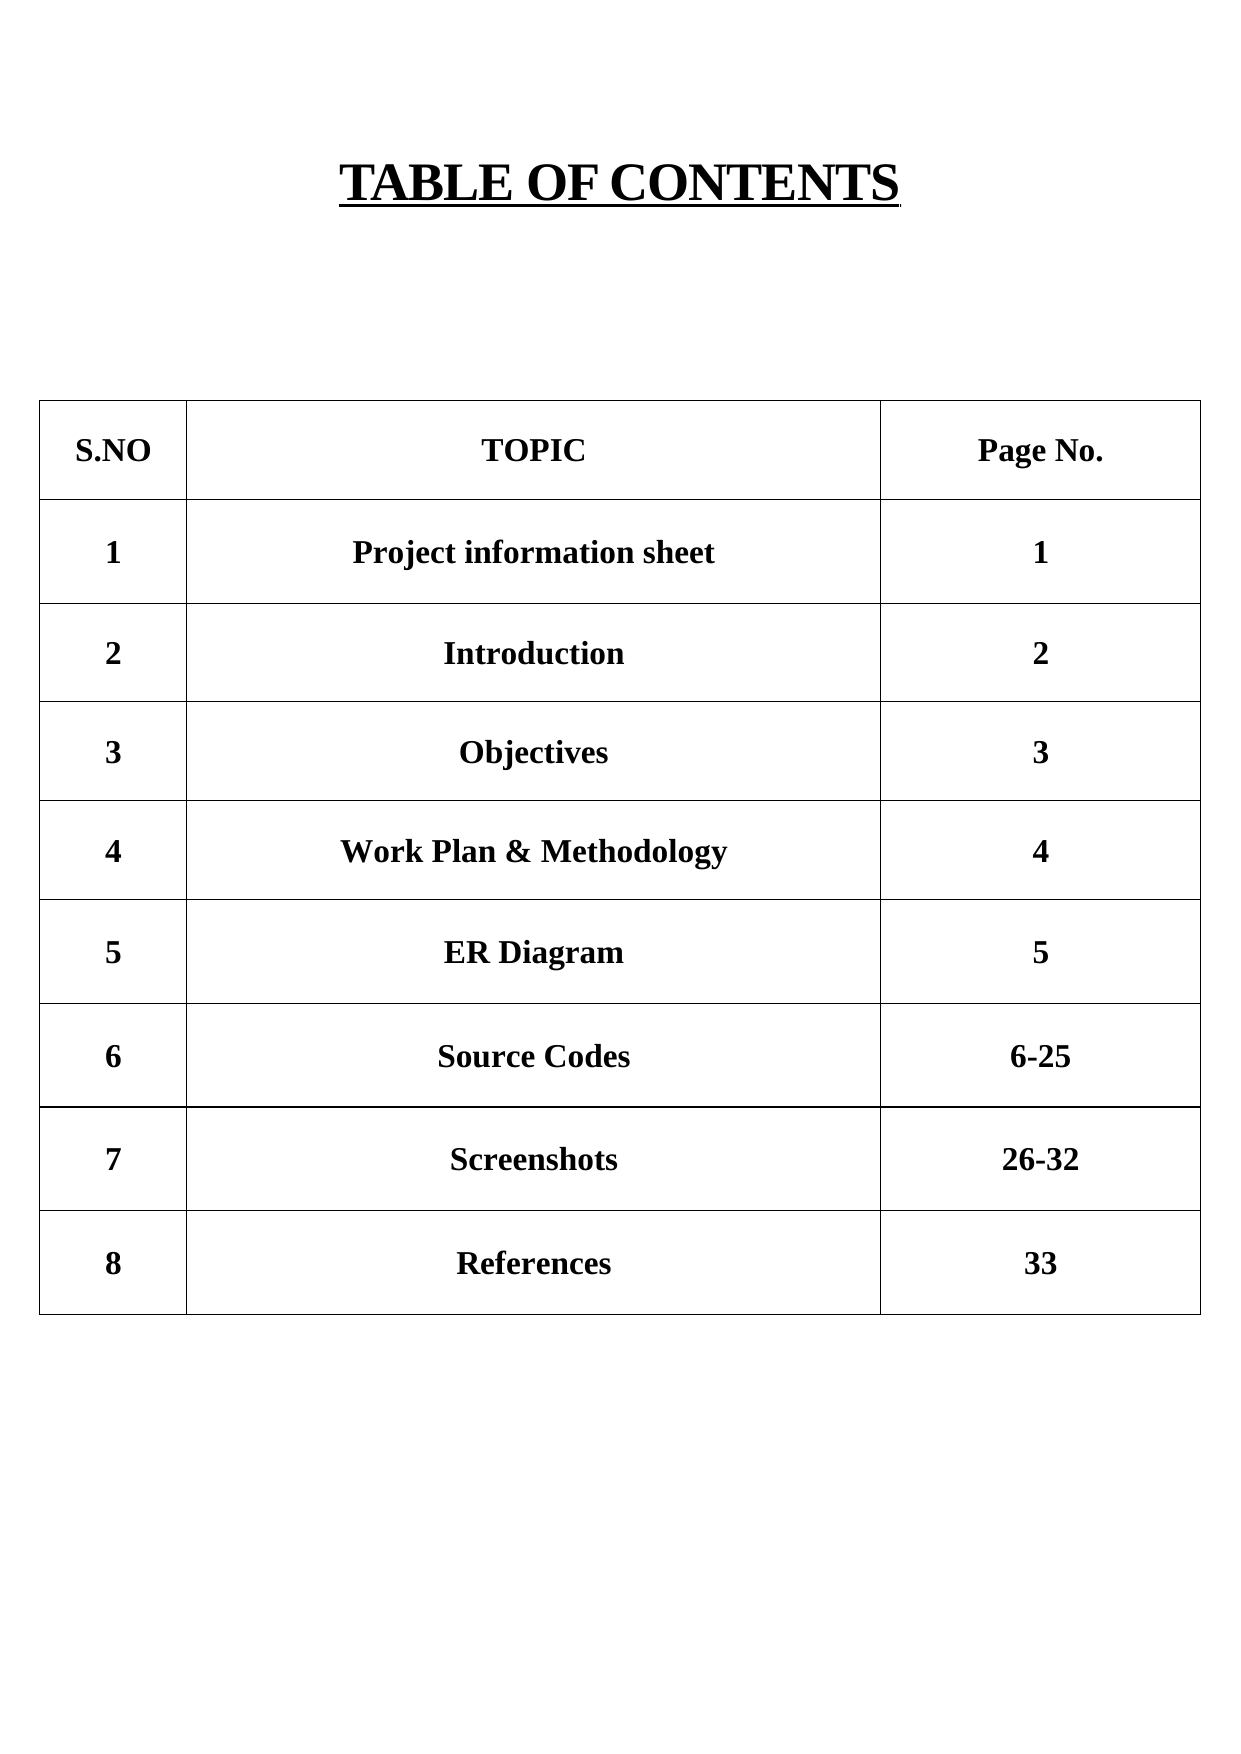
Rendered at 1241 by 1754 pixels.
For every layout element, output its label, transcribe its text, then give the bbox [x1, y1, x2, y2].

title TABLE OF CONTENTS [150, 150, 1090, 212]
table_cell 4 [881, 801, 1200, 899]
table_cell 3 [40, 702, 186, 800]
table_cell 33 [881, 1211, 1200, 1314]
table_cell 1 [40, 500, 186, 602]
table_cell 2 [40, 604, 186, 701]
table_cell 4 [40, 801, 186, 899]
table_header S.NO [40, 401, 186, 499]
table_cell Project information sheet [187, 500, 880, 602]
table_cell 5 [40, 900, 186, 1003]
table_cell Source Codes [187, 1004, 880, 1106]
table_cell Screenshots [187, 1108, 880, 1210]
table_cell ER Diagram [187, 900, 880, 1003]
table_cell 1 [881, 500, 1200, 602]
table_cell Work Plan & Methodology [187, 801, 880, 899]
table_cell 6 [40, 1004, 186, 1106]
table_cell 7 [40, 1108, 186, 1210]
table_header TOPIC [187, 401, 880, 499]
table_cell Objectives [187, 702, 880, 800]
table_cell 8 [40, 1211, 186, 1314]
table_cell Introduction [187, 604, 880, 701]
table_cell 6-25 [881, 1004, 1200, 1106]
table_header Page No. [881, 401, 1200, 499]
table_cell 5 [881, 900, 1200, 1003]
table_cell 3 [881, 702, 1200, 800]
table_cell 26-32 [881, 1108, 1200, 1210]
table_cell References [187, 1211, 880, 1314]
table_cell 2 [881, 604, 1200, 701]
